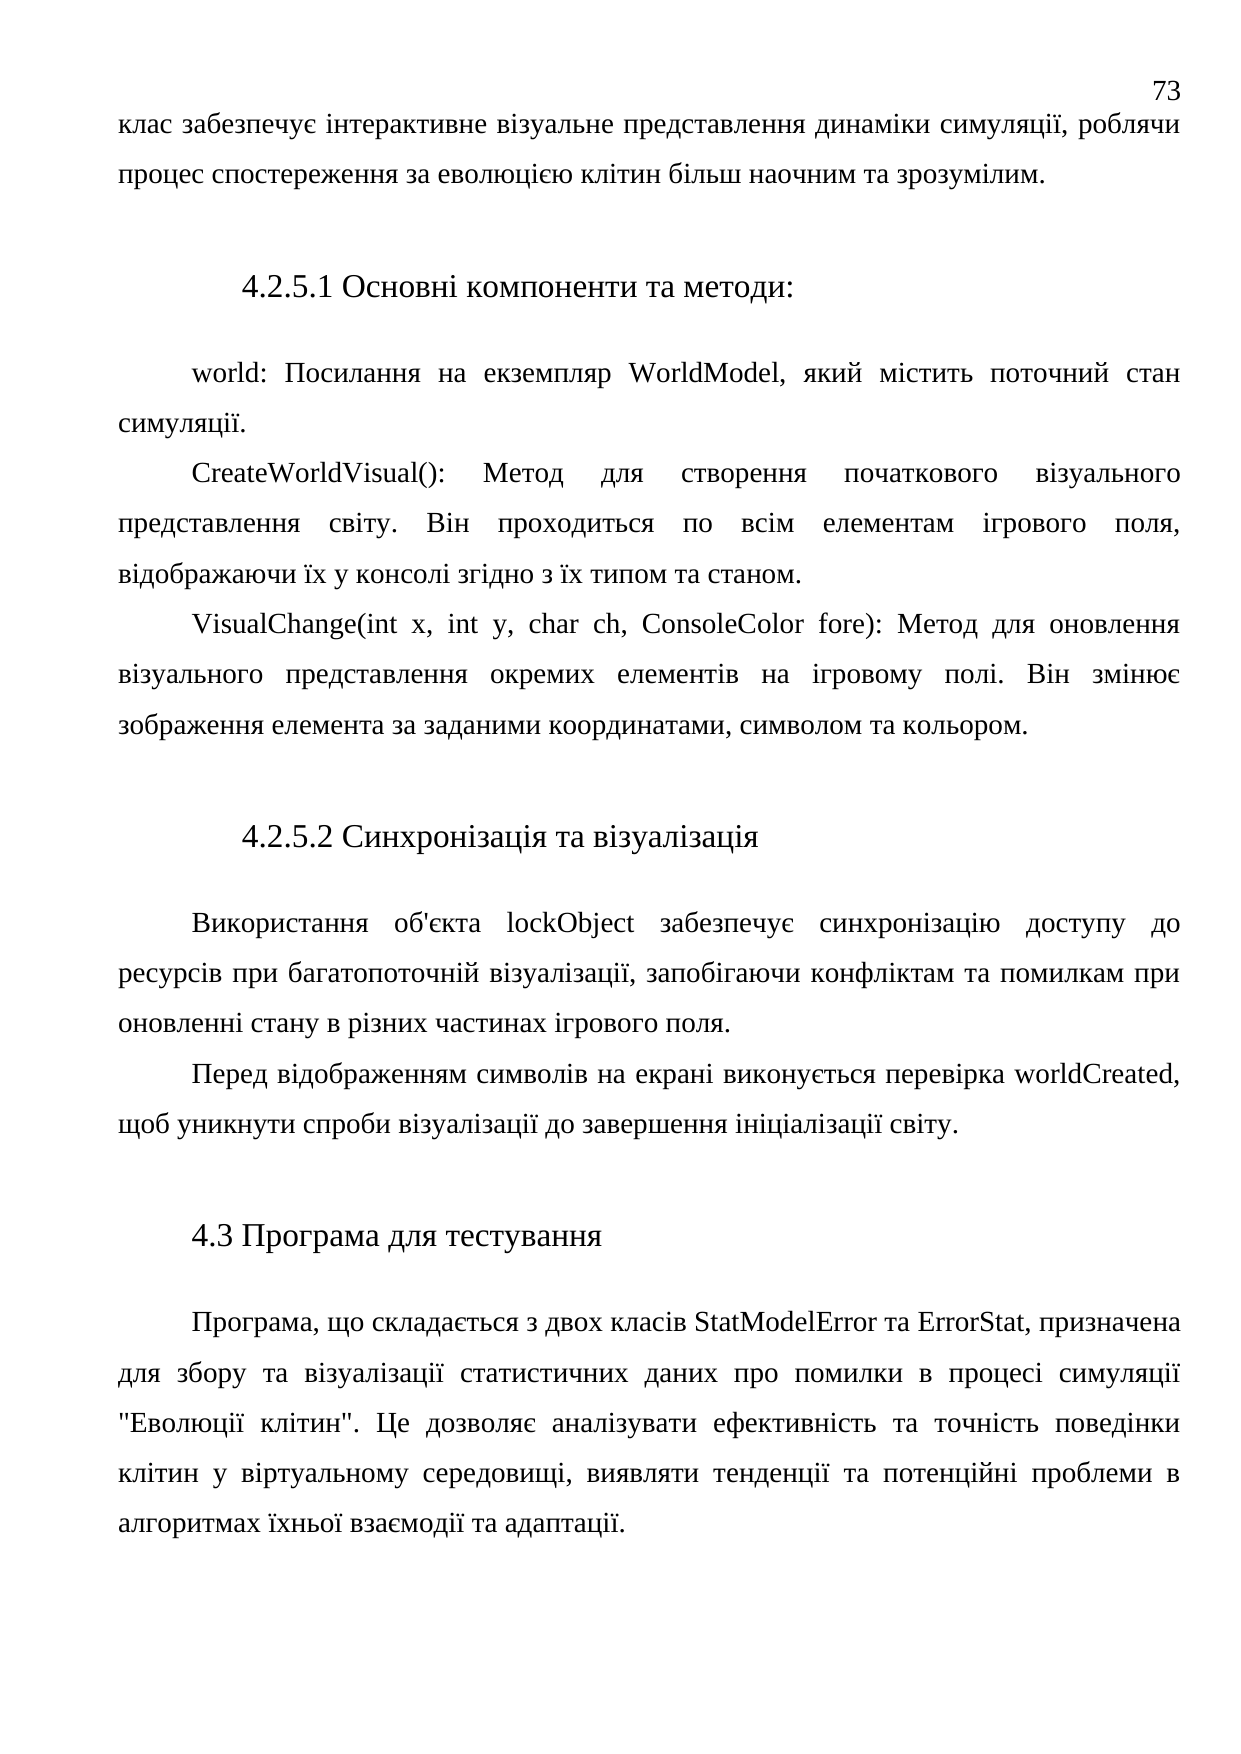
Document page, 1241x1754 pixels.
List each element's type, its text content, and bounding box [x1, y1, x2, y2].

subtitle 4.2.5.1 Основні компоненти та методи: [89, 266, 1194, 304]
subtitle Програма для тестування [191, 1216, 1194, 1254]
text Використання об'єкта lockObject забезпечує синхронізацію доступу до ресурсів при багатопоточній візуалізації, запобігаючи конфліктам та помилкам при оновленні стану в різних частинах ігрового поля. [118, 905, 1181, 1039]
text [118, 106, 1181, 190]
text world: Посилання на екземпляр WorldModel, який містить поточний стан симуляції. [118, 355, 1181, 438]
text Перед відображенням символів на екрані виконується перевірка worldCreated, щоб уникнути спроби візуалізації до завершення ініціалізації світу. [118, 1056, 1181, 1140]
text VisualChange(int x, int y, char ch, ConsoleColor fore): Метод для оновлення візуального представлення окремих елементів на ігровому полі. Він змінює зображення елемента за заданими координатами, символом та кольором. [118, 606, 1181, 740]
subtitle 4.2.5.2 Синхронізація та візуалізація [89, 816, 1194, 855]
text CreateWorldVisual(): Метод для створення початкового візуального представлення світу. Він проходиться по всім елементам ігрового поля, відображаючи їх у консолі згідно з їх типом та станом. [118, 455, 1181, 589]
text Програма, що складається з двох класів StatModelError та ErrorStat, призначена для збору та візуалізації статистичних даних про помилки в процесі симуляції "Еволюції клітин". Це дозволяє аналізувати ефективність та точність поведінки клітин у віртуальному середовищі, виявляти тенденції та потенційні проблеми в алгоритмах їхньої взаємодії та адаптації. [118, 1304, 1181, 1539]
